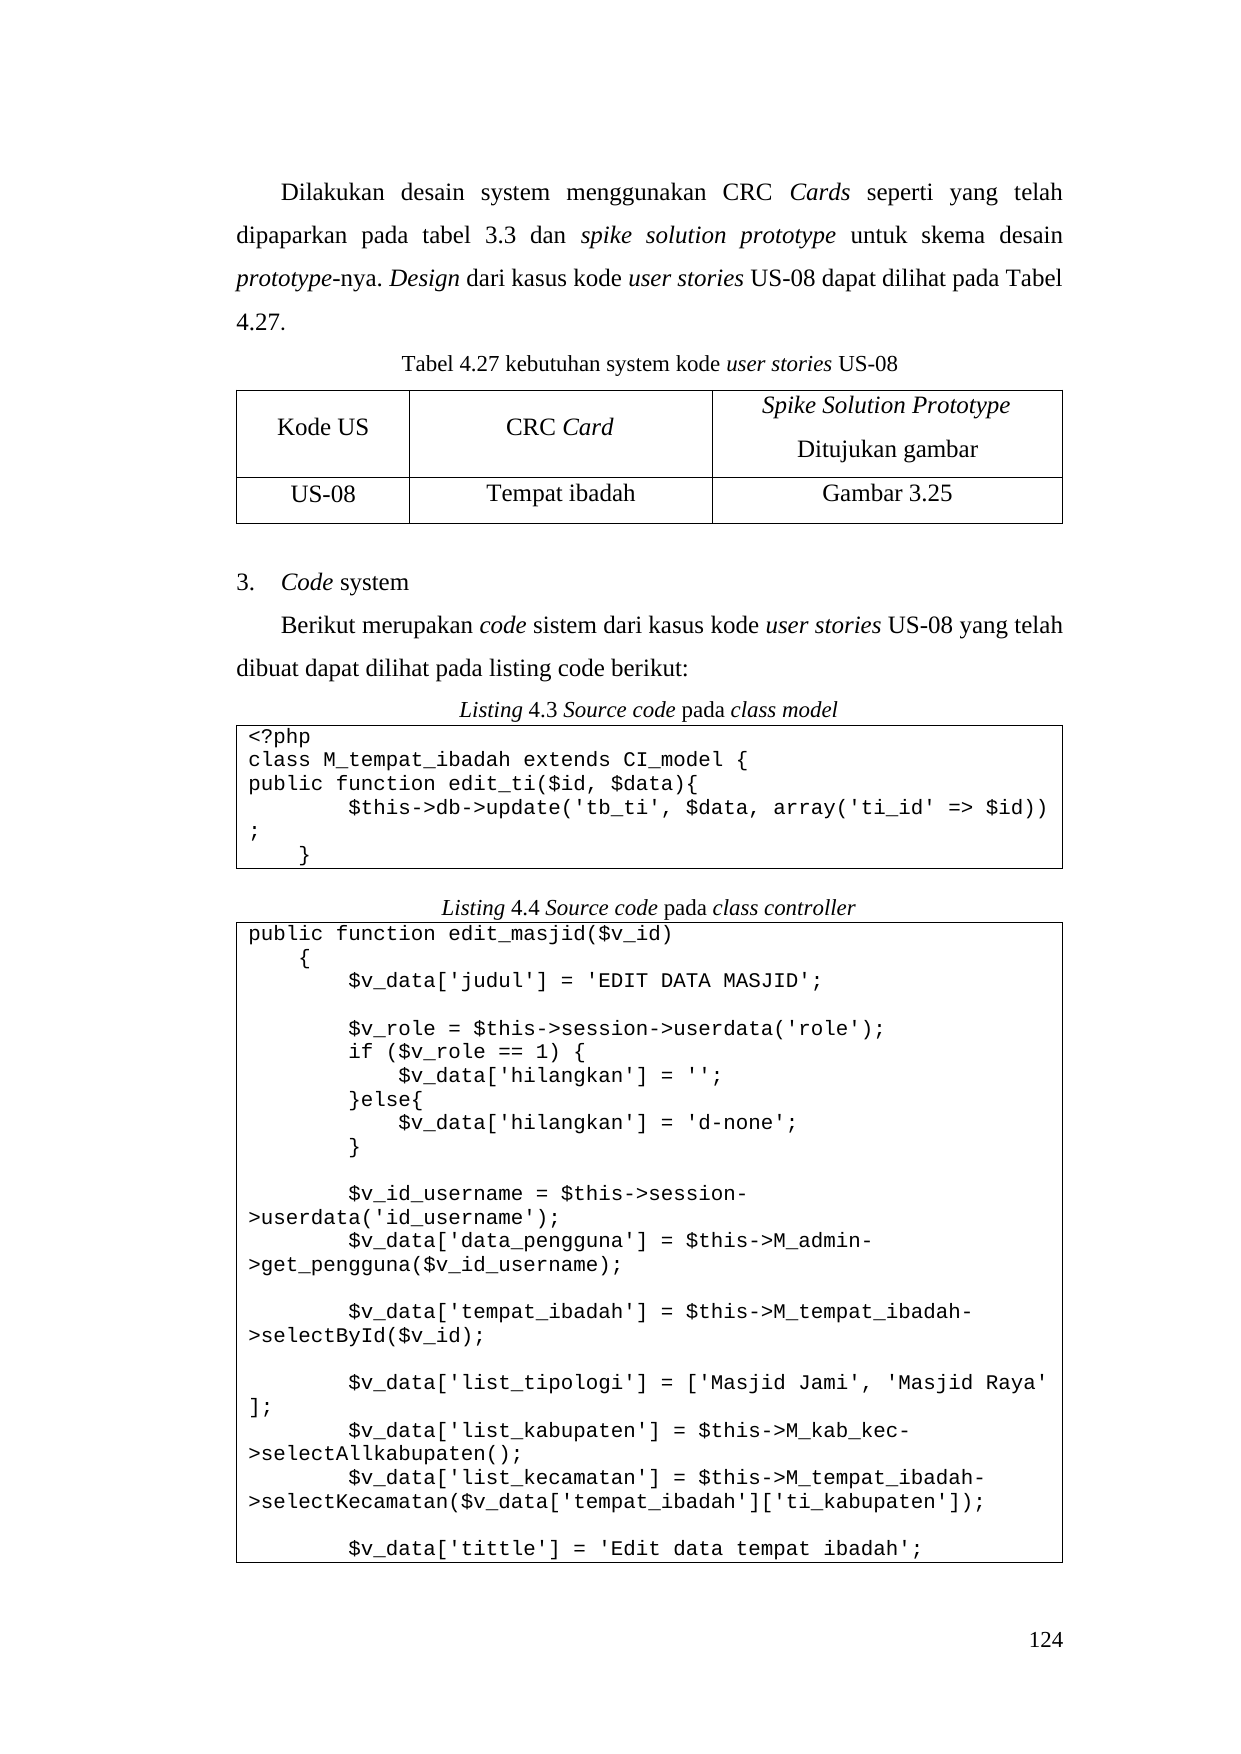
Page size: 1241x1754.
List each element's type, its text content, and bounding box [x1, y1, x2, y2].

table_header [237, 923, 1062, 1562]
list Code system [236, 567, 1063, 596]
table_header Kode US [237, 391, 409, 477]
table_header <?php class M_tempat_ibadah extends CI_model { public function edit_ti($id, $data){ $this->db->update('tb_ti', $data, array('ti_id' => $id)); } [237, 726, 1062, 868]
table_cell Tempat ibadah [410, 478, 712, 523]
table_cell US-08 [237, 478, 409, 523]
list Listing 4.3 Source code pada class model [236, 696, 1063, 723]
list Dilakukan desain system menggunakan CRC Cards seperti yang telah dipaparkan pada tabel 3.3 dan spike solution prototype untuk skema desain prototype-nya. Design dari kasus kode user stories US-08 dapat dilihat pada Tabel 4.27. [236, 177, 1063, 336]
text Tabel 4.27 kebutuhan system kode user stories US-08 [236, 350, 1063, 376]
list Listing 4.4 Source code pada class controller [236, 894, 1063, 920]
table_cell Gambar 3.25 [713, 478, 1062, 523]
list Berikut merupakan code sistem dari kasus kode user stories US-08 yang telah dibuat dapat dilihat pada listing code berikut: [236, 610, 1063, 682]
table_header Spike Solution Prototype Ditujukan gambar [713, 391, 1062, 477]
table_header CRC Card [410, 391, 712, 477]
